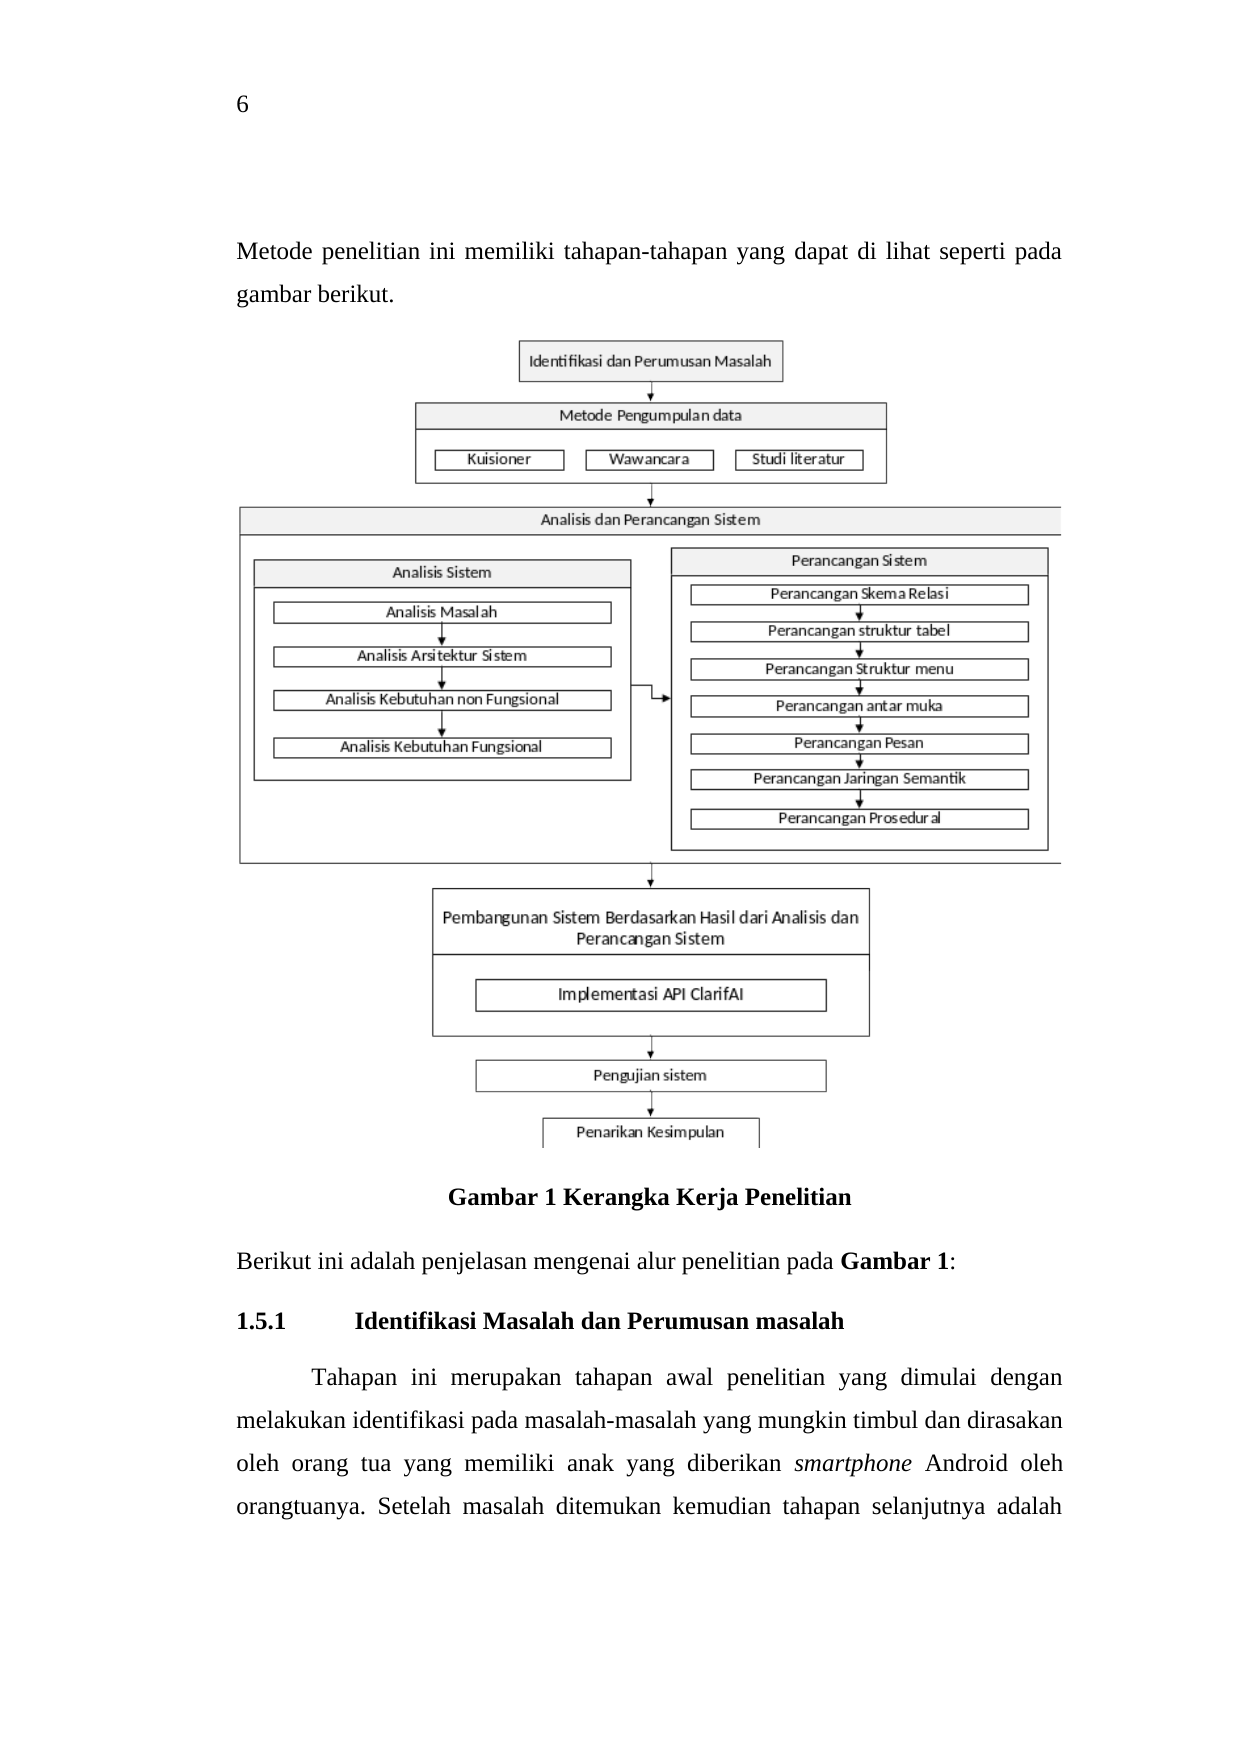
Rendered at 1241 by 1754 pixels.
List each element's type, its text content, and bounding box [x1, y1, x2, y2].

text Berikut ini adalah penjelasan mengenai alur penelitian pada Gambar 1: [236, 1246, 1063, 1275]
text Gambar 1 Kerangka Kerja Penelitian [236, 1182, 1063, 1211]
subtitle Identifikasi Masalah dan Perumusan masalah [236, 1306, 1063, 1335]
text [236, 236, 1063, 308]
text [236, 1362, 1063, 1520]
